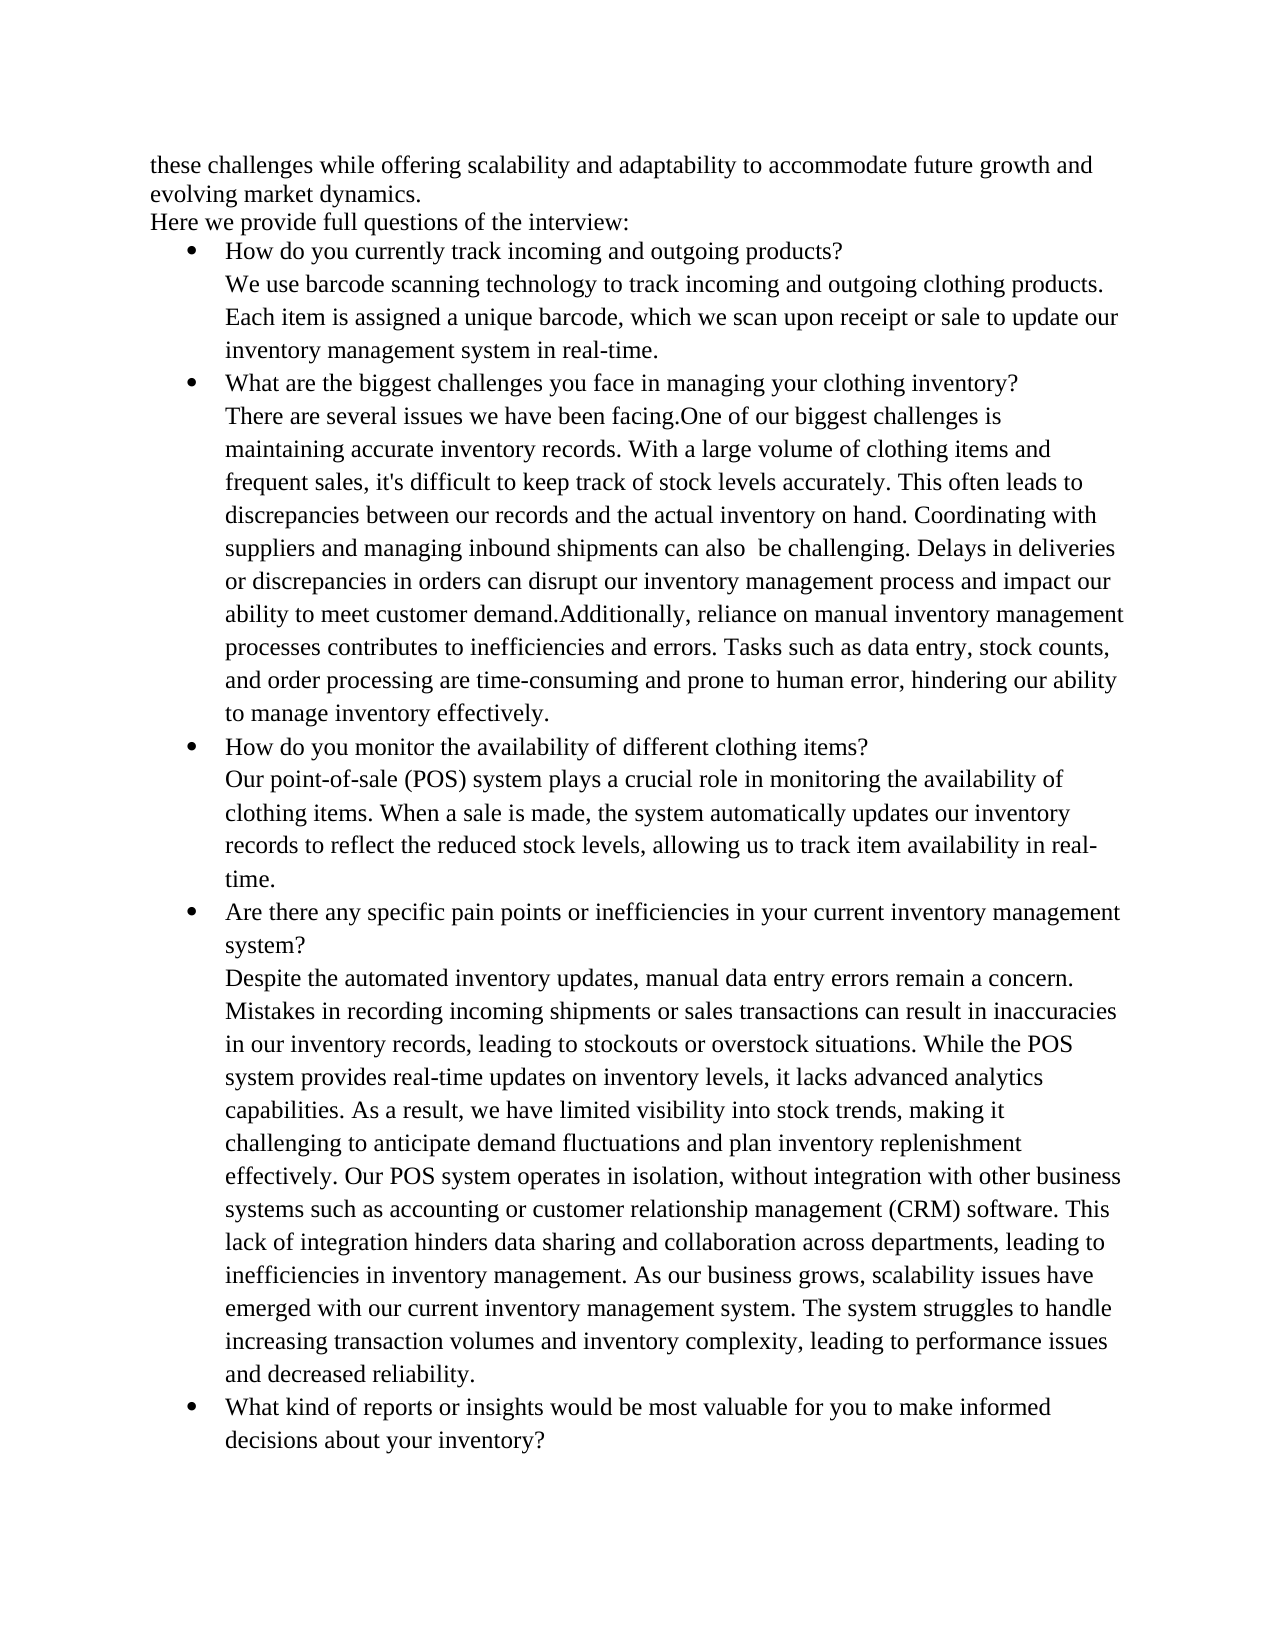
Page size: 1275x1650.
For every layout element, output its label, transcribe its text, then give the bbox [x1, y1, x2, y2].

list Are there any specific pain points or inefficiencies in your current inventory management system? [187, 897, 1125, 958]
text Here we provide full questions of the interview: [150, 207, 1125, 236]
list What are the biggest challenges you face in managing your clothing inventory? [187, 368, 1125, 397]
list We use barcode scanning technology to track incoming and outgoing clothing products. Each item is assigned a unique barcode, which we scan upon receipt or sale to update our inventory management system in real-time. [225, 269, 1125, 364]
list How do you monitor the availability of different clothing items? [187, 732, 1125, 760]
list What kind of reports or insights would be most valuable for you to make informed decisions about your inventory? [187, 1392, 1125, 1454]
list Despite the automated inventory updates, manual data entry errors remain a concern. Mistakes in recording incoming shipments or sales transactions can result in inaccuracies in our inventory records, leading to stockouts or overstock situations. While the POS system provides real-time updates on inventory levels, it lacks advanced analytics capabilities. As a result, we have limited visibility into stock trends, making it challenging to anticipate demand fluctuations and plan inventory replenishment effectively. Our POS system operates in isolation, without integration with other business systems such as accounting or customer relationship management (CRM) software. This lack of integration hinders data sharing and collaboration across departments, leading to inefficiencies in inventory management. As our business grows, scalability issues have emerged with our current inventory management system. The system struggles to handle increasing transaction volumes and inventory complexity, leading to performance issues and decreased reliability. [225, 963, 1125, 1388]
list How do you currently track incoming and outgoing products? [187, 236, 1125, 265]
list Our point-of-sale (POS) system plays a crucial role in monitoring the availability of clothing items. When a sale is made, the system automatically updates our inventory records to reflect the reduced stock levels, allowing us to track item availability in real-time. [225, 764, 1125, 892]
list There are several issues we have been facing.One of our biggest challenges is maintaining accurate inventory records. With a large volume of clothing items and frequent sales, it's difficult to keep track of stock levels accurately. This often leads to discrepancies between our records and the actual inventory on hand. Coordinating with suppliers and managing inbound shipments can also be challenging. Delays in deliveries or discrepancies in orders can disrupt our inventory management process and impact our ability to meet customer demand.Additionally, reliance on manual inventory management processes contributes to inefficiencies and errors. Tasks such as data entry, stock counts, and order processing are time-consuming and prone to human error, hindering our ability to manage inventory effectively. [225, 401, 1125, 727]
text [150, 150, 1125, 207]
